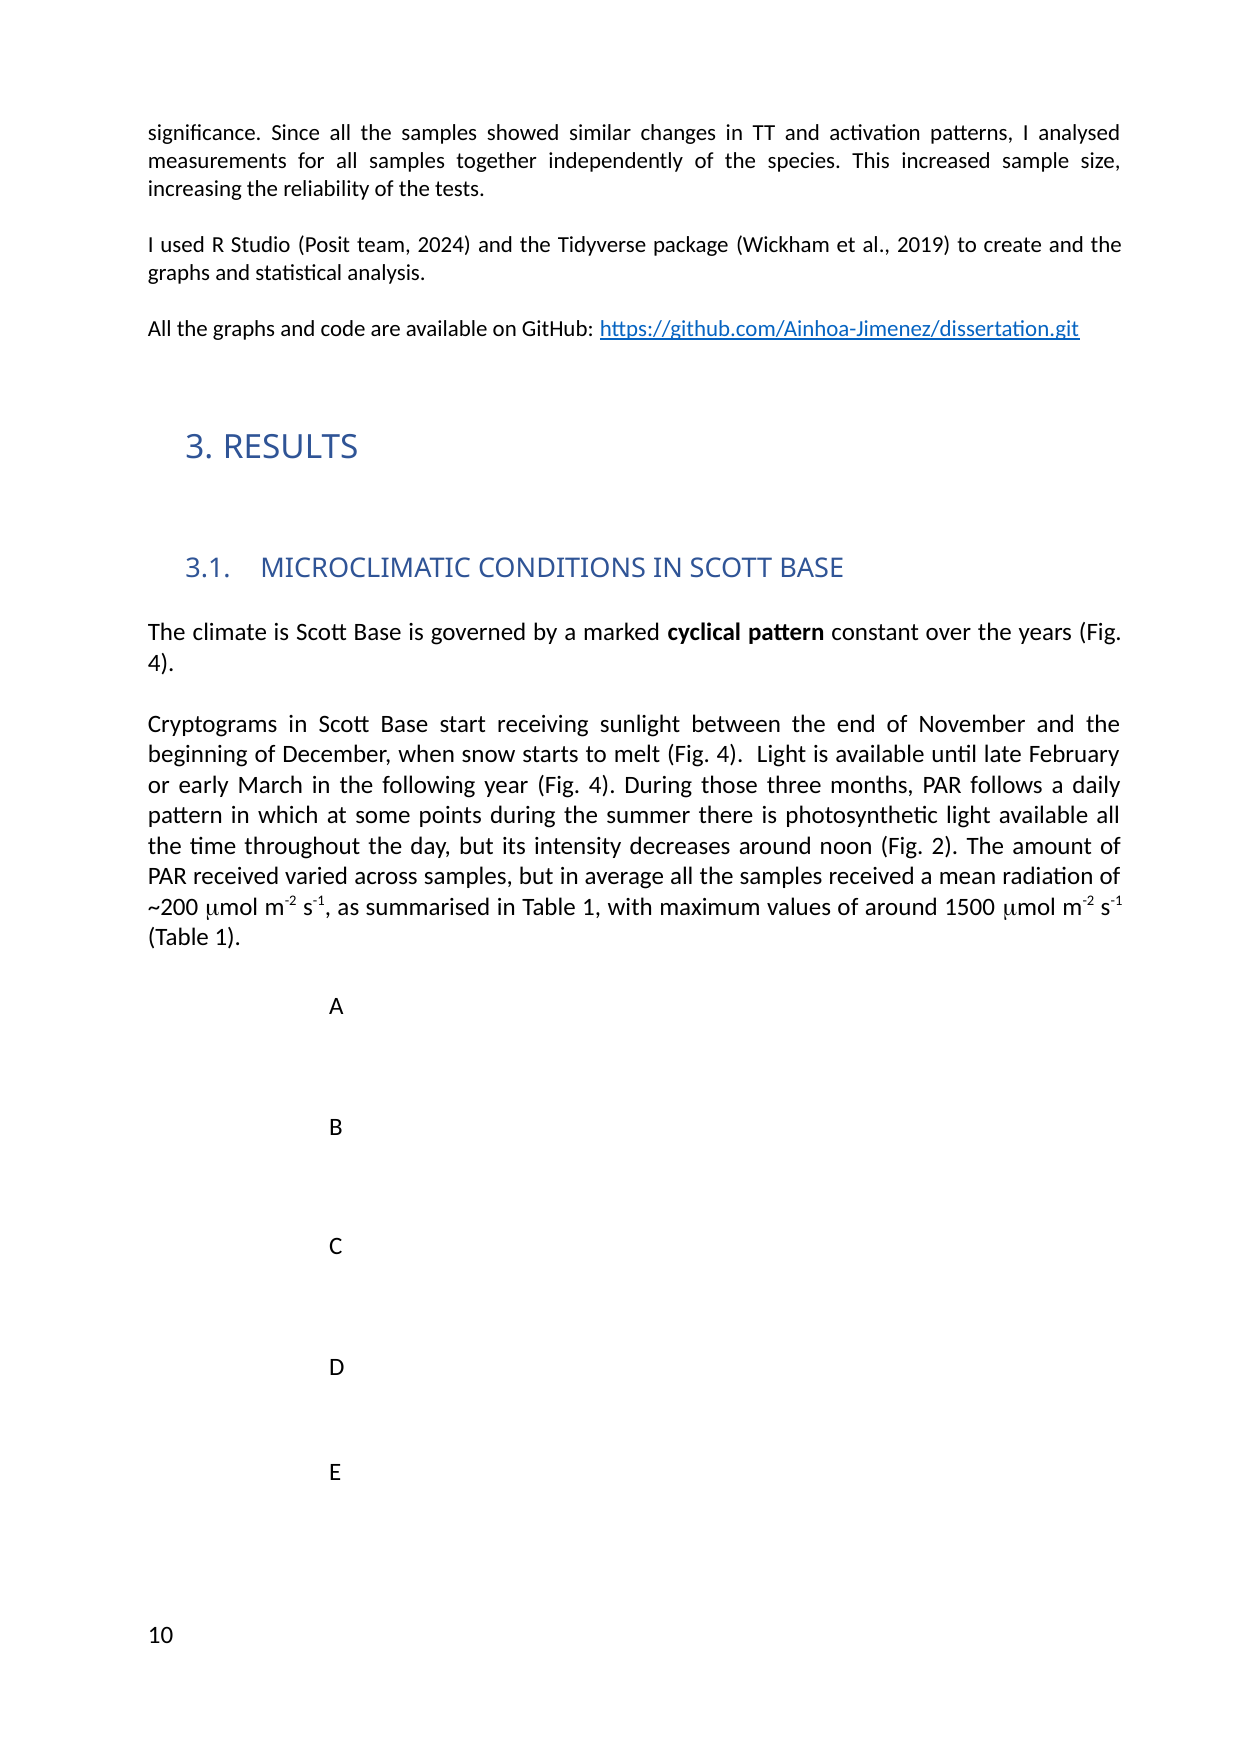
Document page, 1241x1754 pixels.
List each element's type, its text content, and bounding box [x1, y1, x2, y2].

text All the graphs and code are available on GitHub: https://github.com/Ainhoa-Jimenez/dissertation.git [148, 314, 1122, 342]
text Cryptograms in Scott Base start receiving sunlight between the end of November and the beginning of December, when snow starts to melt (Fig. 4). Light is available until late February or early March in the following year (Fig. 4). During those three months, PAR follows a daily pattern in which at some points during the summer there is photosynthetic light available all the time throughout the day, but its intensity decreases around noon (Fig. 2). The amount of PAR received varied across samples, but in average all the samples received a mean radiation of ~200 mol m-2 s-1, as summarised in Table 1, with maximum values of around 1500 mol m-2 s-1 (Table 1). [148, 708, 1122, 952]
subtitle RESULTS [185, 423, 1122, 469]
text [148, 118, 1122, 202]
text I used R Studio and the Tidyverse package to create and the graphs and statistical analysis. [148, 230, 1122, 286]
text The climate is Scott Base is governed by a marked cyclical pattern constant over the years (Fig. 4). [148, 616, 1122, 677]
subtitle MICROCLIMATIC CONDITIONS IN SCOTT BASE [185, 549, 1122, 586]
